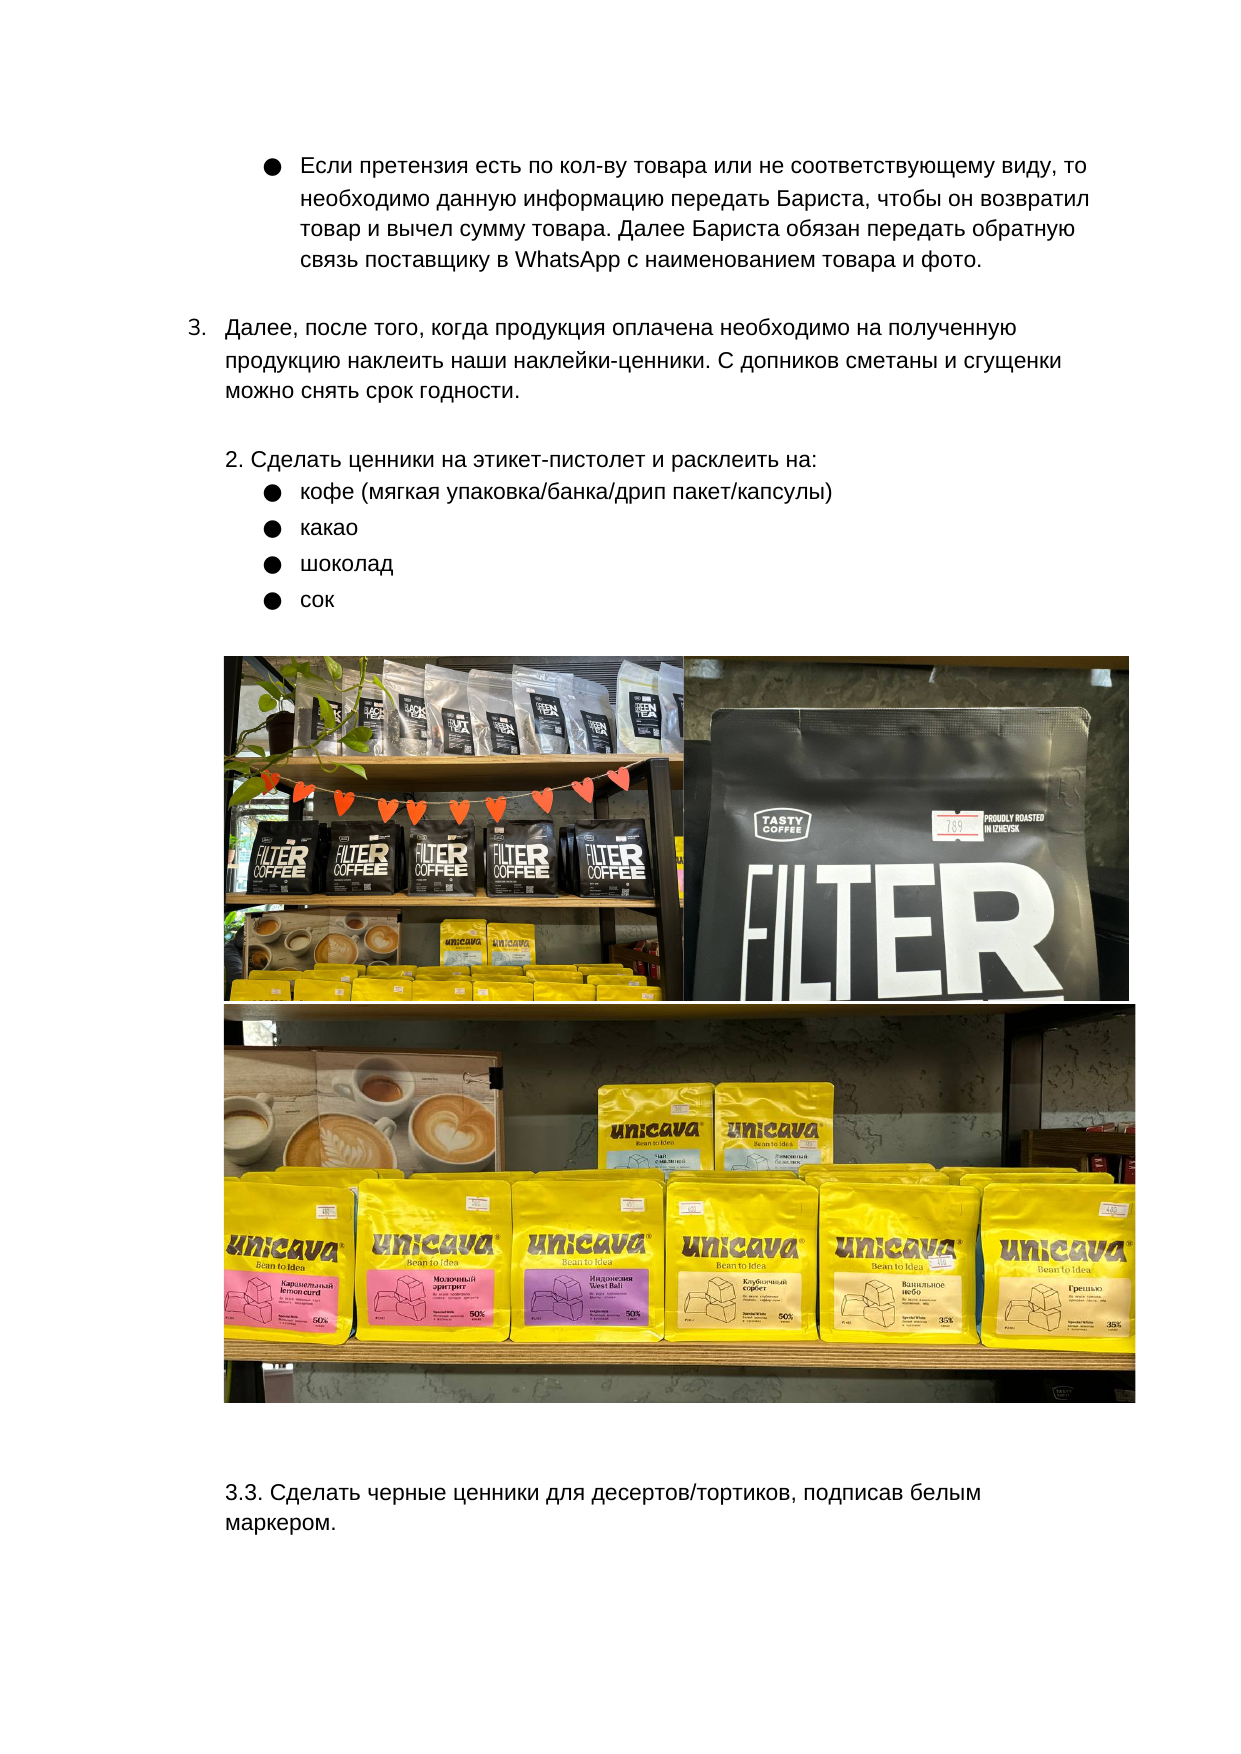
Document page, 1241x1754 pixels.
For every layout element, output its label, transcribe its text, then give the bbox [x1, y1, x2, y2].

list кофе (мягкая упаковка/банка/дрип пакет/капсулы) [262, 477, 1090, 508]
list шоколад [262, 548, 1090, 580]
picture [223, 656, 1129, 1001]
text 2. Сделать ценники на этикет-пистолет и расклеить на: [225, 446, 1090, 473]
list какао [262, 512, 1090, 544]
list Если претензия есть по кол-ву товара или не соответствующему виду, то необходимо данную информацию передать Бариста, чтобы он возвратил товар и вычел сумму товара. Далее Бариста обязан передать обратную связь поставщику в WhatsApp с наименованием товара и фото. [262, 150, 1090, 272]
list Далее, после того, когда продукция оплачена необходимо на полученную продукцию наклеить наши наклейки-ценники. С допников сметаны и сгущенки можно снять срок годности. [187, 312, 1090, 403]
text 3.3. Сделать черные ценники для десертов/тортиков, подписав белым маркером. [225, 1479, 1090, 1535]
list сок [262, 584, 1090, 616]
picture [223, 1004, 1136, 1403]
